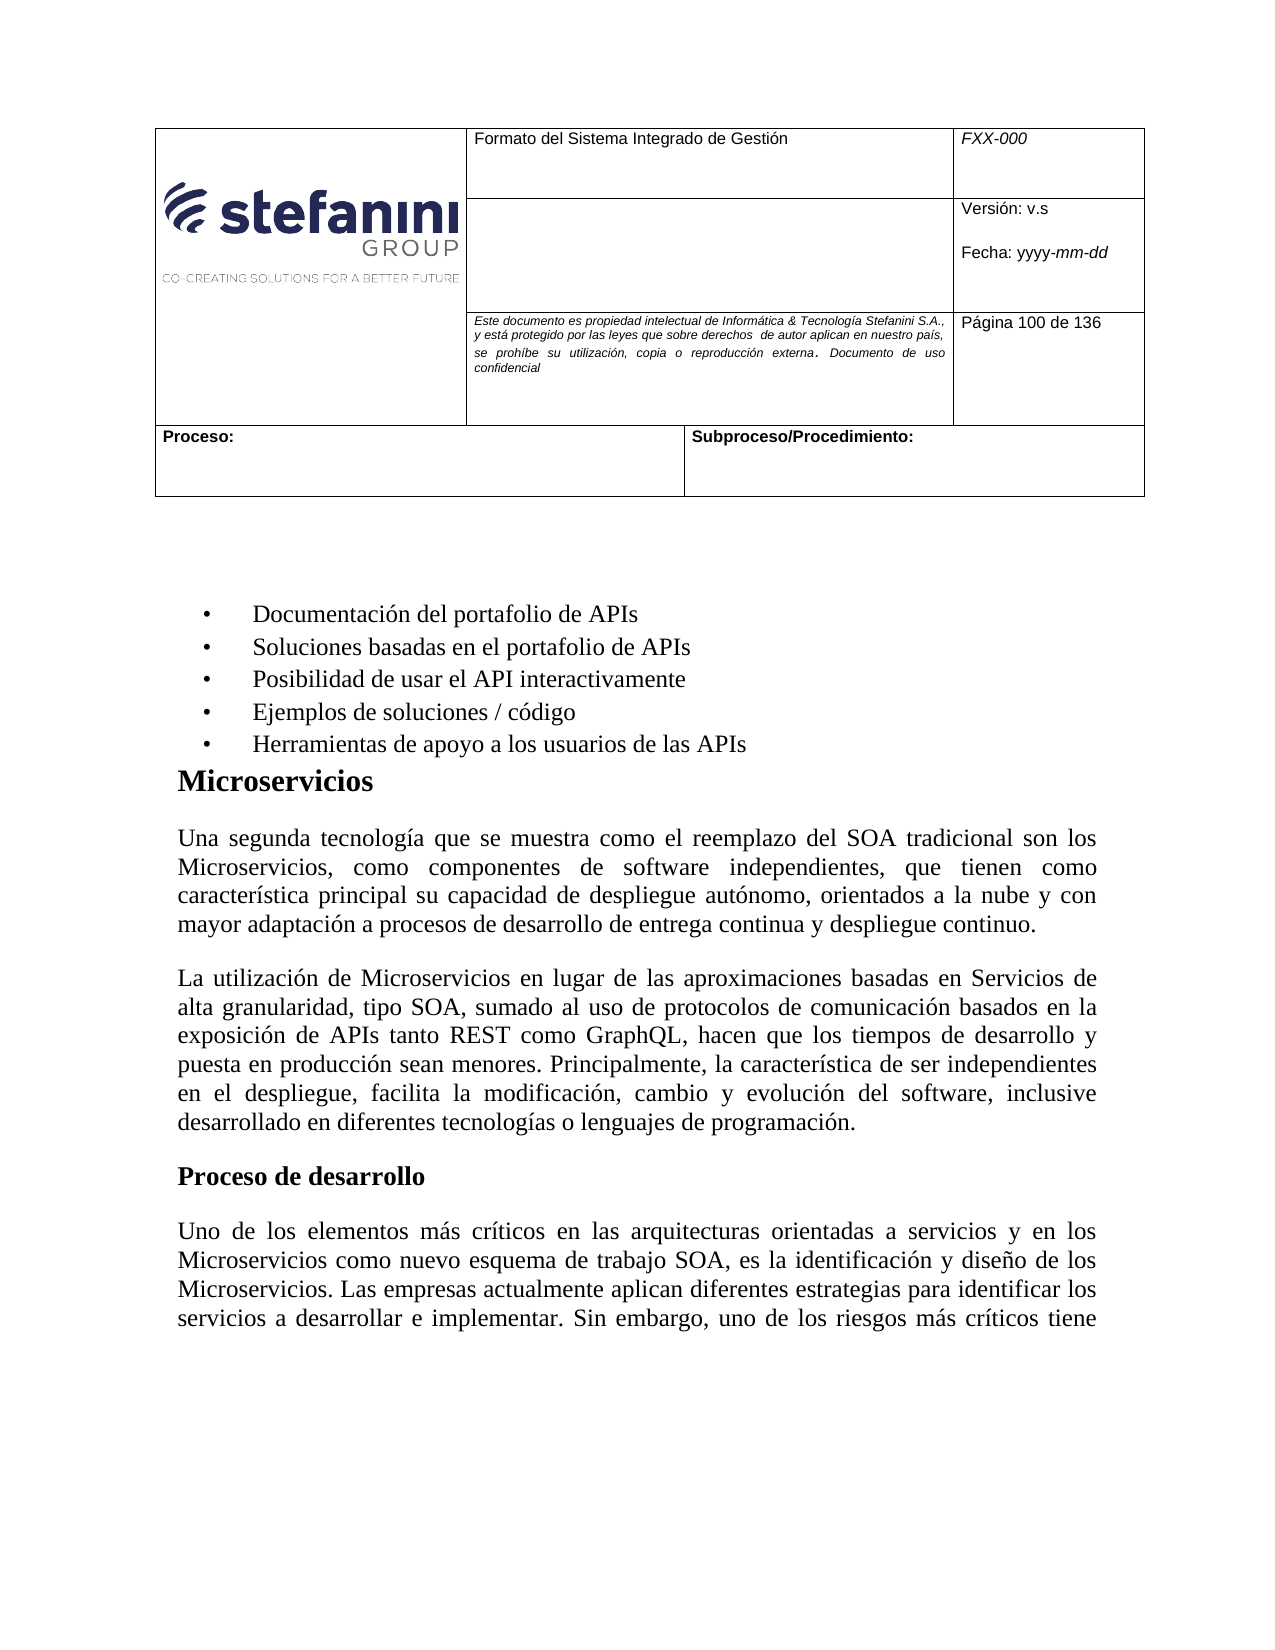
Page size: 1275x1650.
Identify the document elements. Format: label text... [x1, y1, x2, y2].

list Documentación del portafolio de APIs [202, 599, 1098, 628]
list Ejemplos de soluciones / código [202, 697, 1098, 726]
list Soluciones basadas en el portafolio de APIs [202, 632, 1098, 661]
subtitle Proceso de desarrollo [177, 1160, 1098, 1191]
list Posibilidad de usar el API interactivamente [202, 664, 1098, 693]
text Uno de los elementos más críticos en las arquitecturas orientadas a servicios y en los Microservicios como nuevo esquema de trabajo SOA, es la identificación y diseño de los Microservicios. Las empresas actualmente aplican diferentes estrategias para identificar los servicios a desarrollar e implementar. Sin embargo, uno de los riesgos más críticos tiene que ver con el crecimiento descontrolado de Microservicios, que no tienen una alineación clara con el negocio. [177, 1216, 1098, 1331]
text Una segunda tecnología que se muestra como el reemplazo del SOA tradicional son los Microservicios, como componentes de software independientes, que tienen como característica principal su capacidad de despliegue autónomo, orientados a la nube y con mayor adaptación a procesos de desarrollo de entrega continua y despliegue continuo. [177, 823, 1098, 938]
list Herramientas de apoyo a los usuarios de las APIs [202, 729, 1098, 758]
picture [162, 182, 460, 286]
text La utilización de Microservicios en lugar de las aproximaciones basadas en Servicios de alta granularidad, tipo SOA, sumado al uso de protocolos de comunicación basados en la exposición de APIs tanto REST como GraphQL, hacen que los tiempos de desarrollo y puesta en producción sean menores. Principalmente, la característica de ser independientes en el despliegue, facilita la modificación, cambio y evolución del software, inclusive desarrollado en diferentes tecnologías o lenguajes de programación. [177, 963, 1098, 1135]
subtitle Microservicios [177, 762, 1098, 798]
